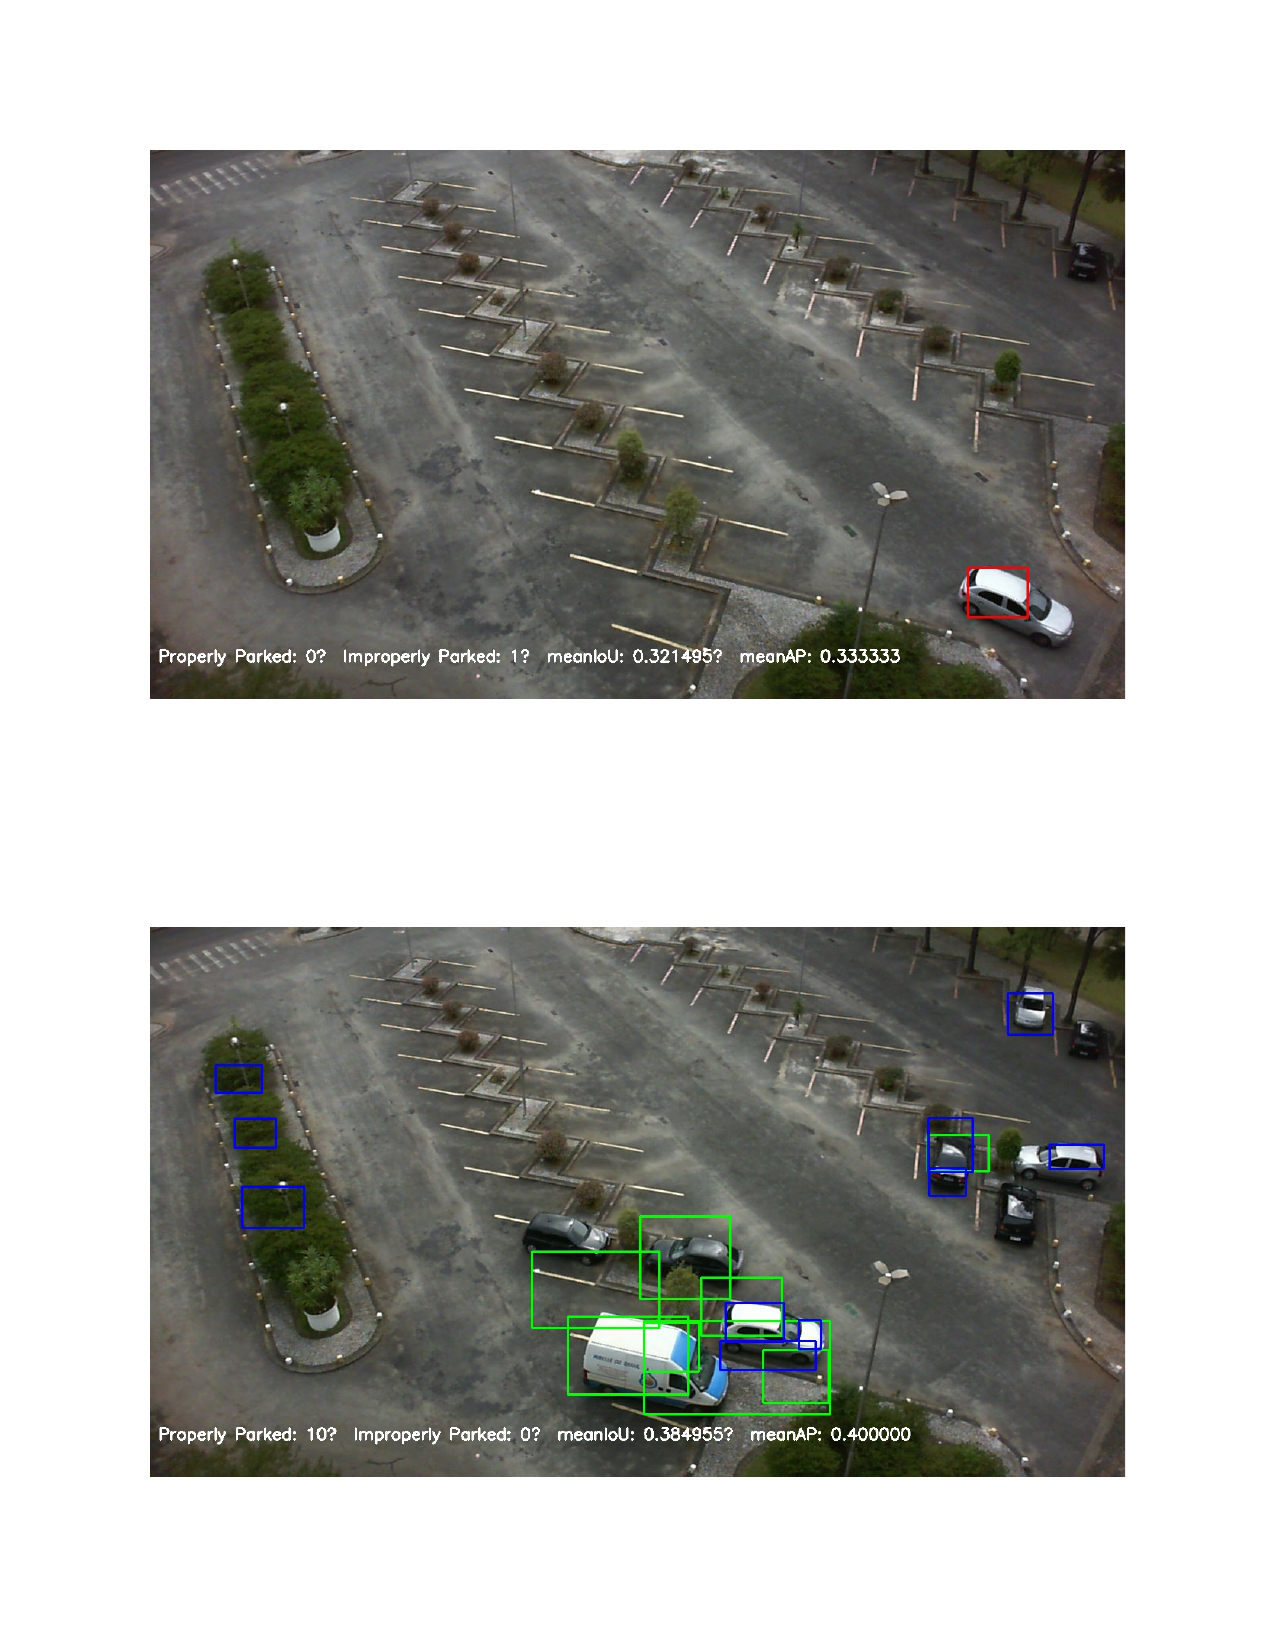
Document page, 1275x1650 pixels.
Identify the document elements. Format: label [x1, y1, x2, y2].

picture [150, 825, 1125, 1375]
picture [150, 150, 1125, 699]
